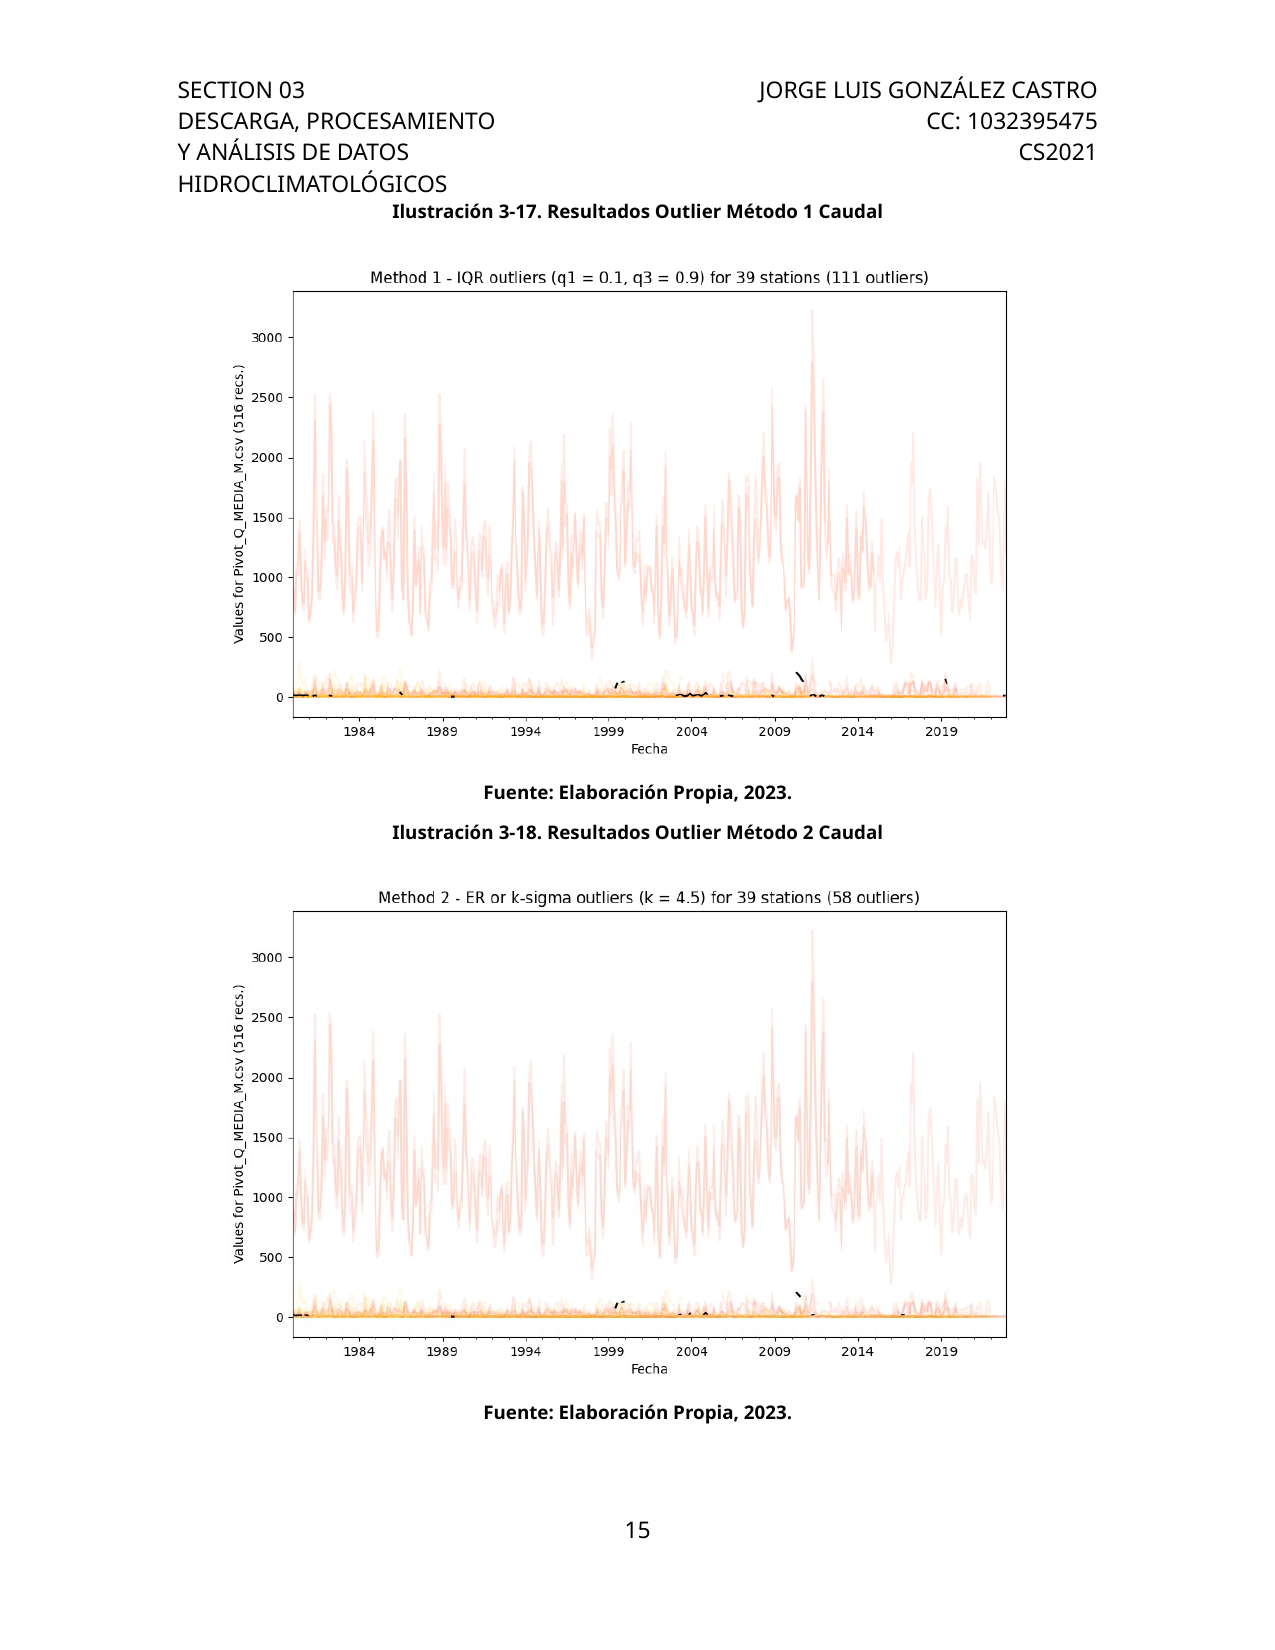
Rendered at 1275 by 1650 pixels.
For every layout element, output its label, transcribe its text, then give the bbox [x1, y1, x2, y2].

text Fuente: Elaboración Propia, 2023. [177, 1399, 1098, 1425]
picture [177, 224, 1098, 777]
text Fuente: Elaboración Propia, 2023. [177, 779, 1098, 805]
picture [177, 844, 1098, 1397]
